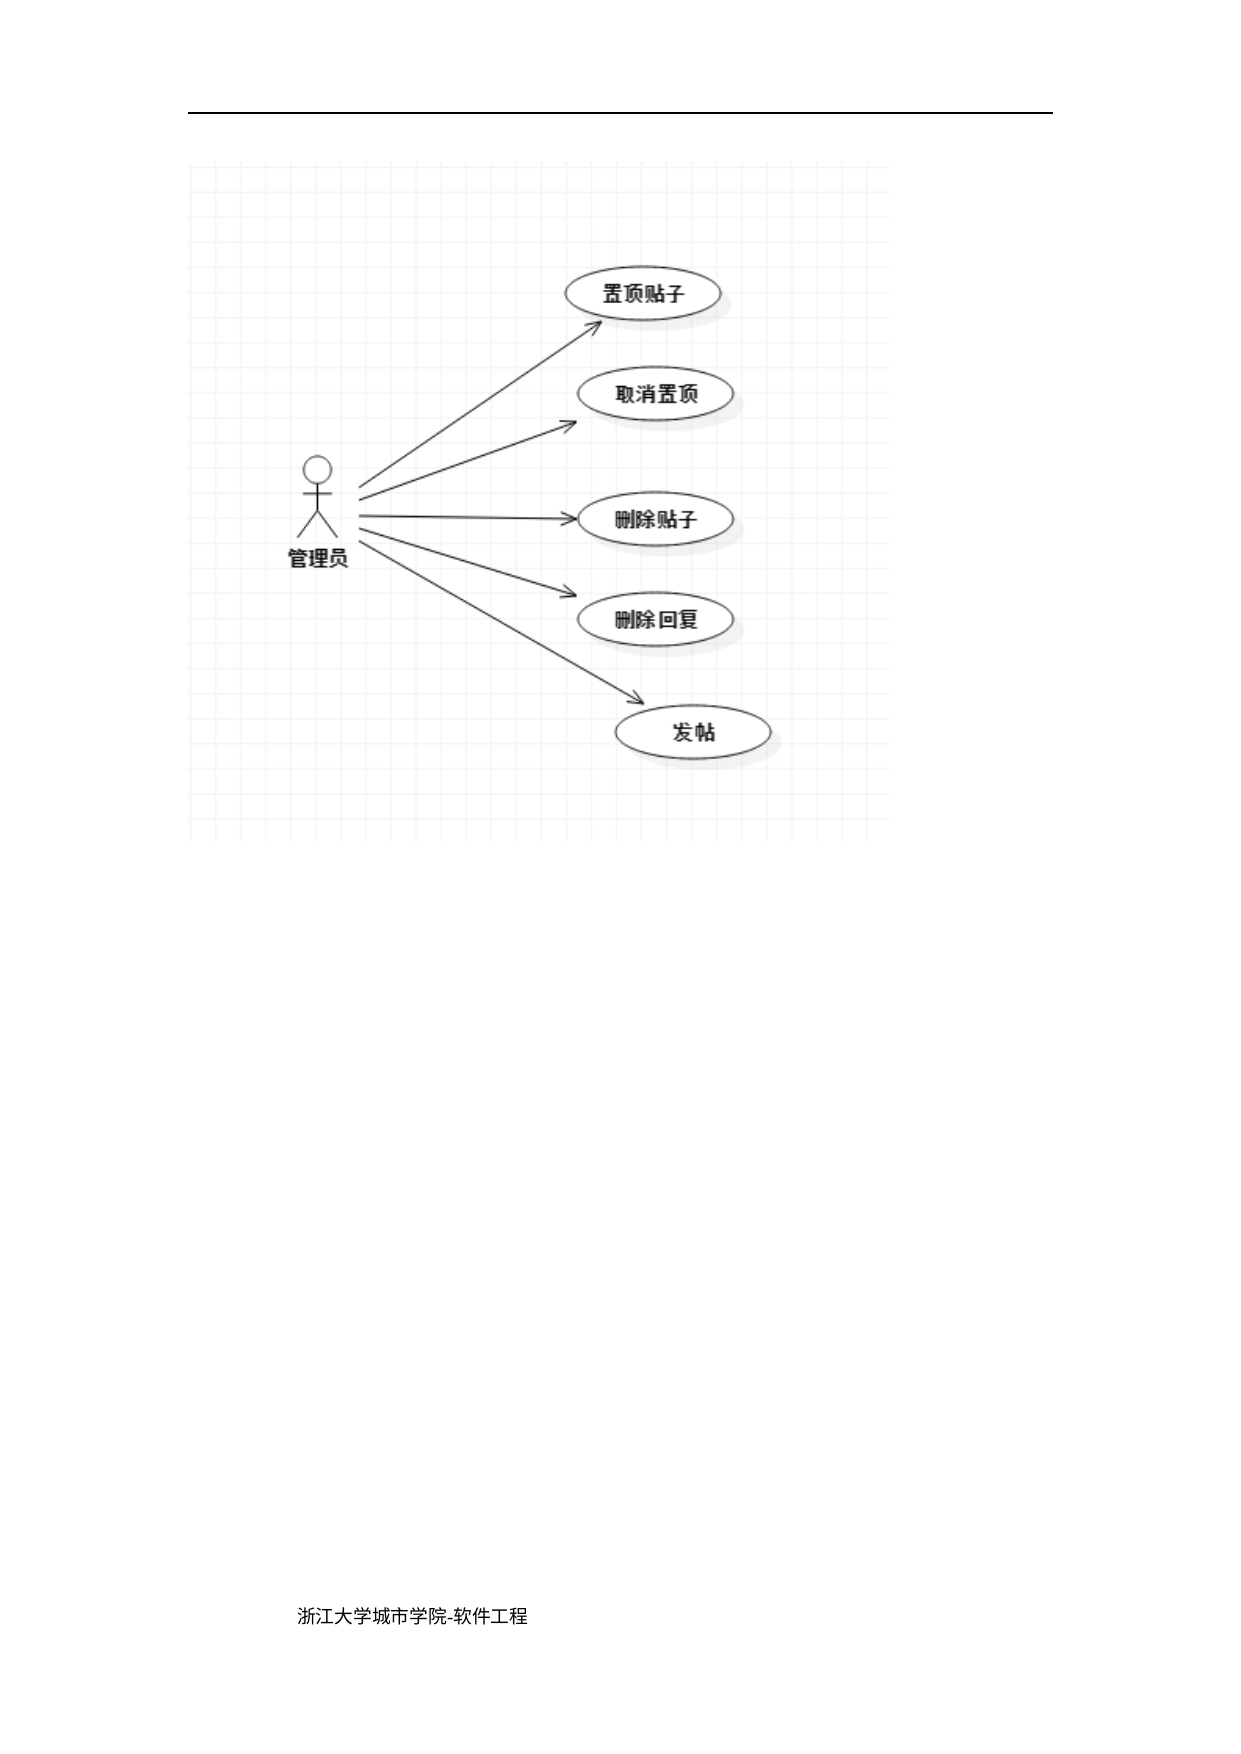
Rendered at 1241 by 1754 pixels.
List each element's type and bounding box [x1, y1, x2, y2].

picture [187, 162, 890, 842]
